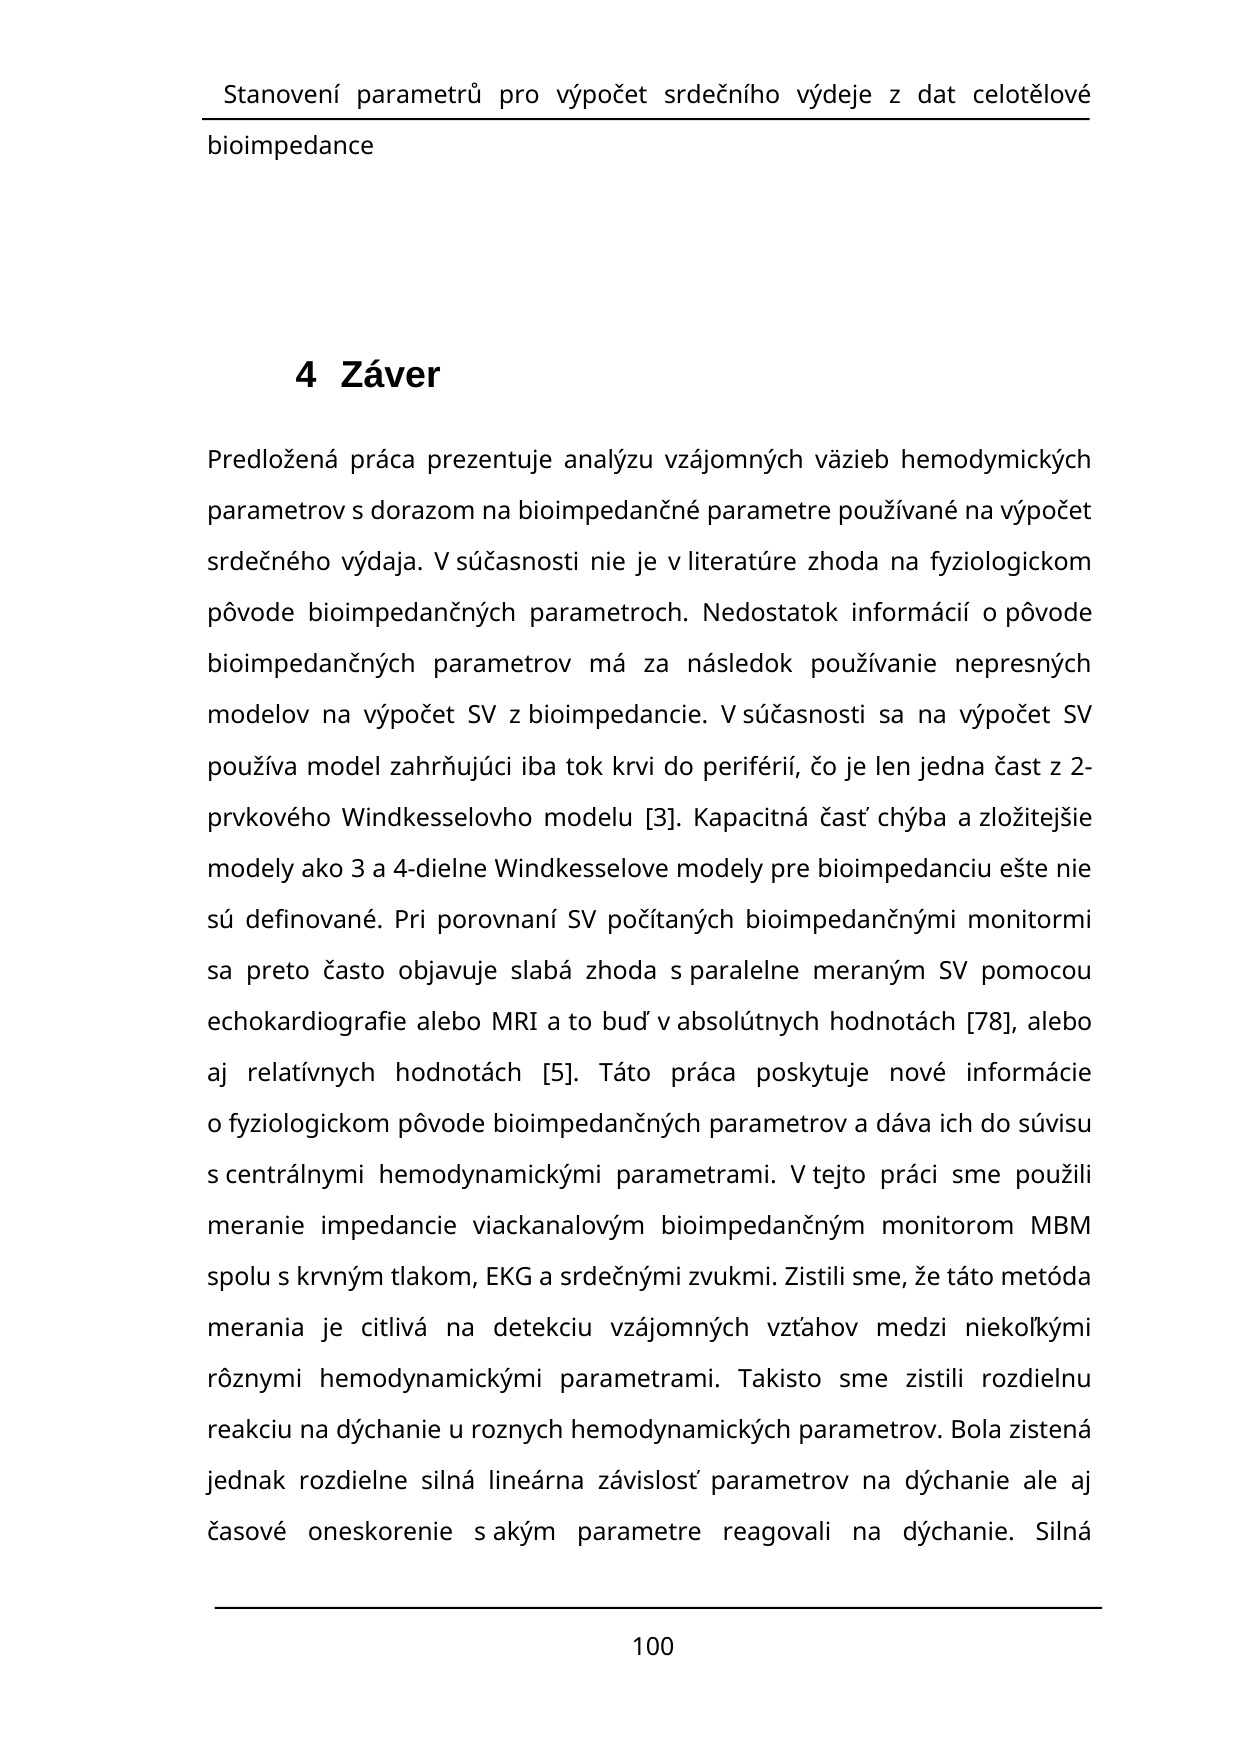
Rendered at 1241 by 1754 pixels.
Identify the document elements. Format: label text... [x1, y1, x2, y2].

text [207, 442, 1092, 1548]
subtitle Záver [295, 352, 1092, 395]
